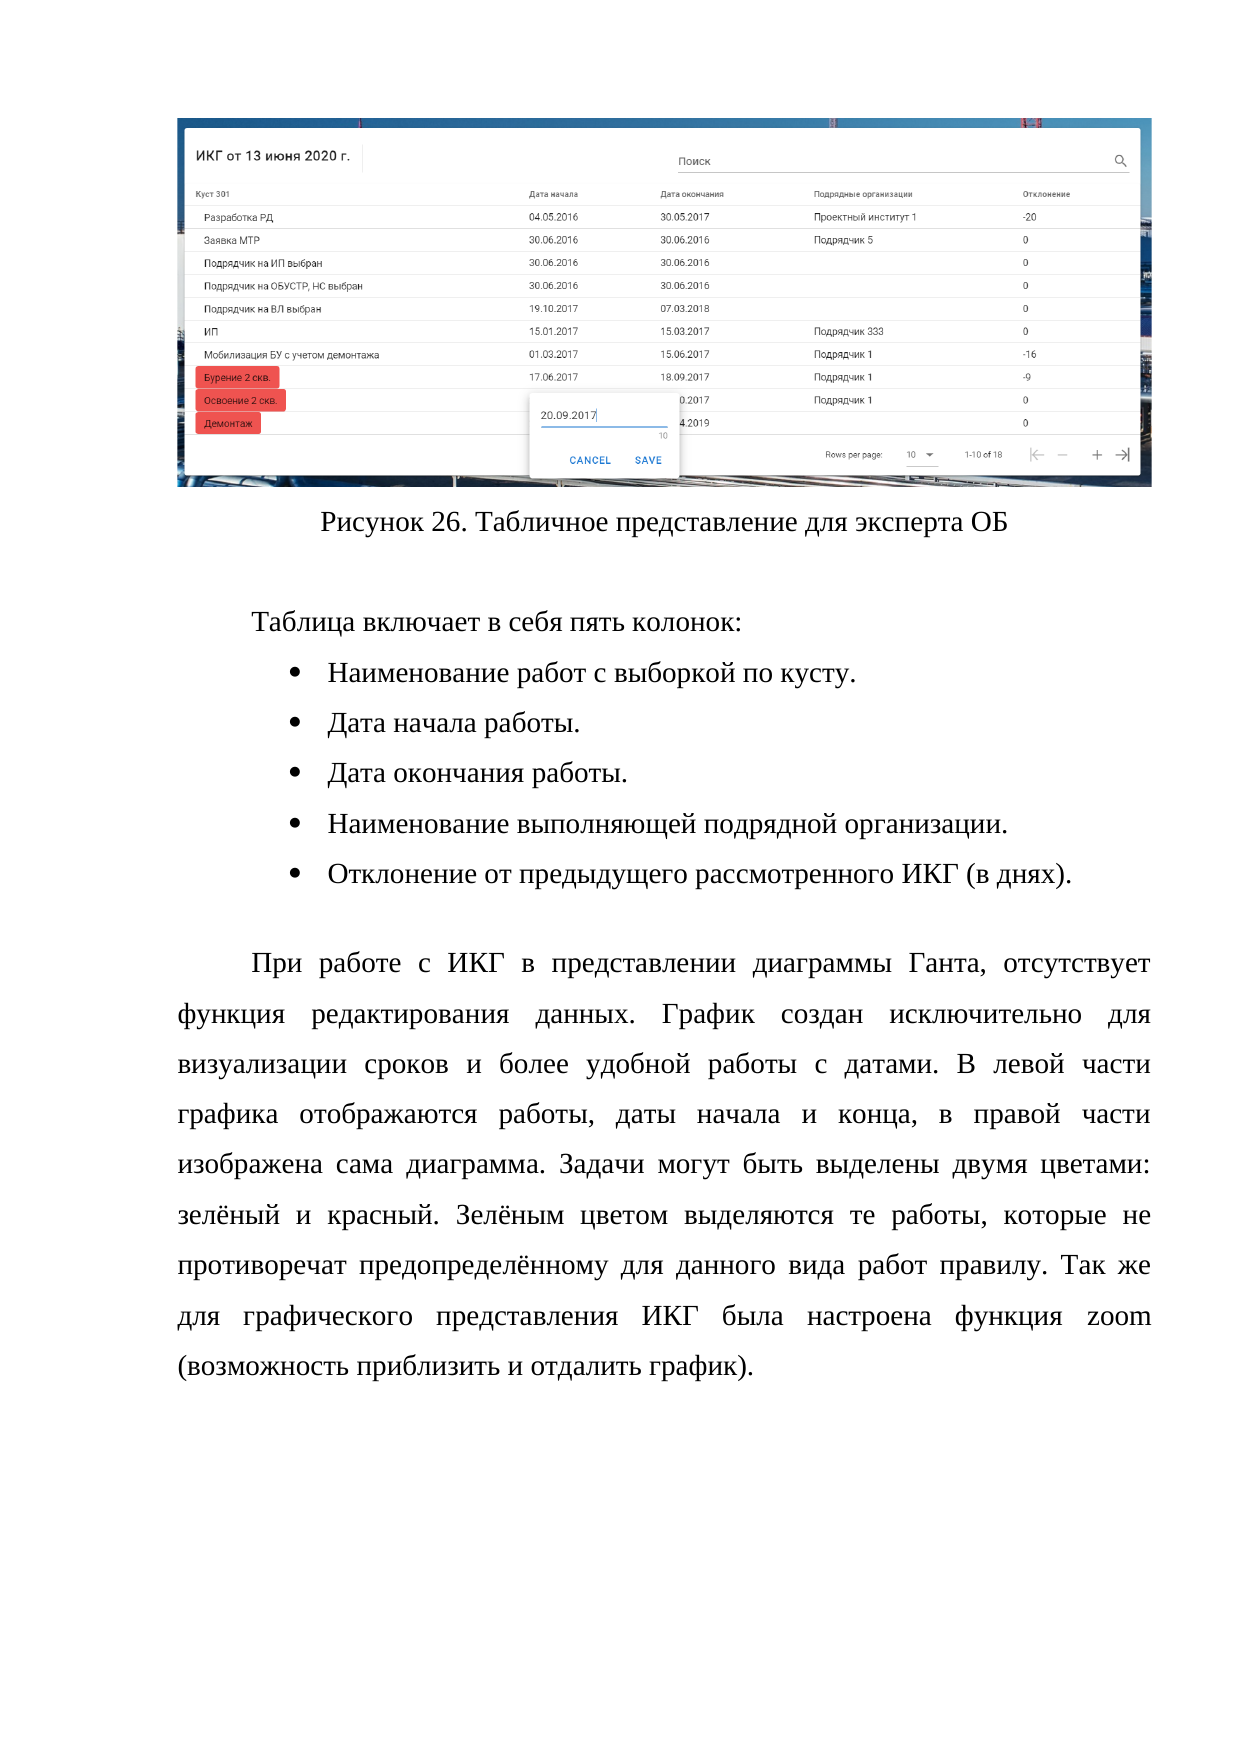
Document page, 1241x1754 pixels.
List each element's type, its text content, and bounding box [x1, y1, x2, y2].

list Наименование выполняющей подрядной организации. [290, 806, 1152, 840]
list Наименование работ с выборкой по кусту. [290, 655, 1152, 688]
text При работе с ИКГ в представлении диаграммы Ганта, отсутствует функция редактирования данных. График создан исключительно для визуализации сроков и более удобной работы с датами. В левой части графика отображаются работы, даты начала и конца, в правой части изображена сама диаграмма. Задачи могут быть выделены двумя цветами: зелёный и красный. Зелёным цветом выделяются те работы, которые не противоречат предопределённому для данного вида работ правилу. Так же для графического представления ИКГ была настроена функция zoom (возможность приблизить и отдалить график). [177, 945, 1152, 1381]
list Дата окончания работы. [290, 756, 1152, 789]
text Рисунок 26. Табличное представление для эксперта ОБ [177, 504, 1152, 537]
list Отклонение от предыдущего рассмотренного ИКГ (в днях). [290, 856, 1152, 890]
list Дата начала работы. [290, 705, 1152, 739]
text Таблица включает в себя пять колонок: [177, 604, 1152, 638]
picture [177, 118, 1152, 487]
